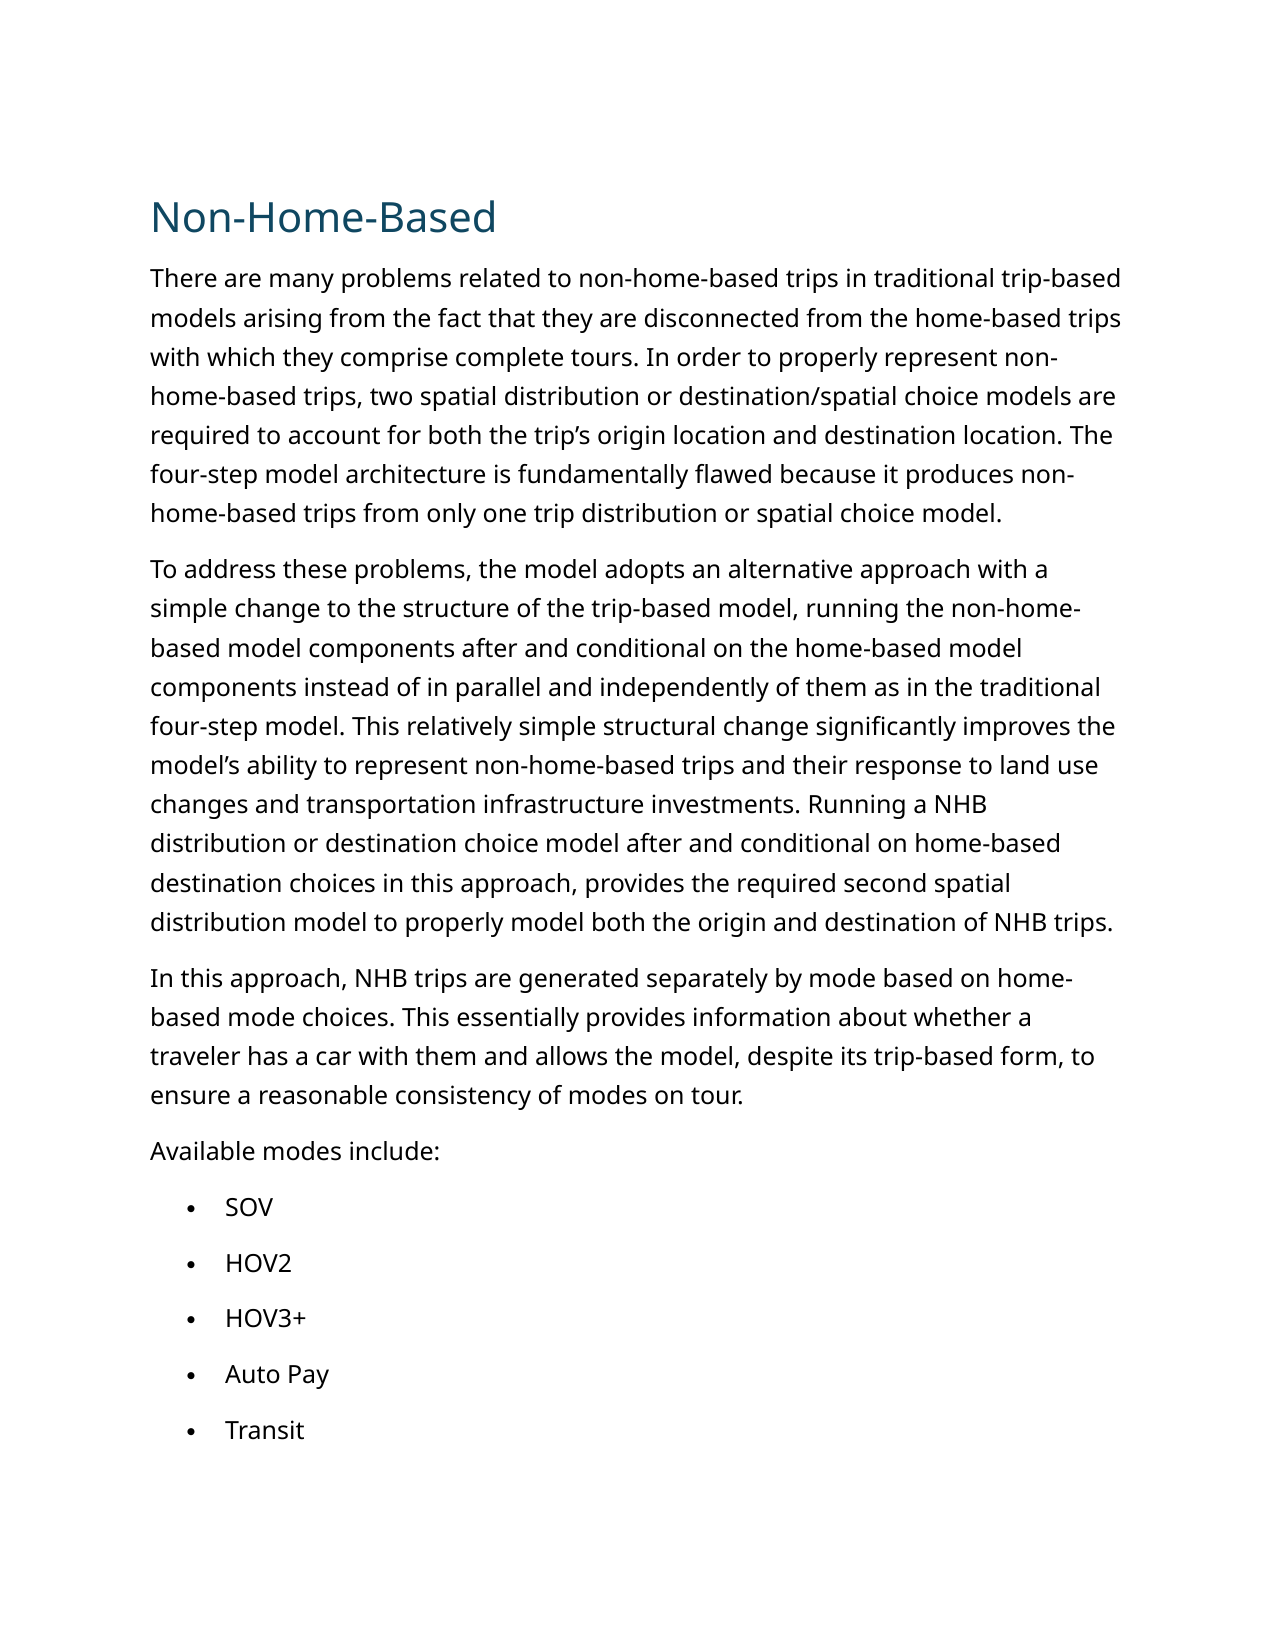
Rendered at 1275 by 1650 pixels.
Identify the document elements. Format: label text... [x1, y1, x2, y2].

text To address these problems, the model adopts an alternative approach with a simple change to the structure of the trip-based model, running the non-home-based model components after and conditional on the home-based model components instead of in parallel and independently of them as in the traditional four-step model. This relatively simple structural change significantly improves the model’s ability to represent non-home-based trips and their response to land use changes and transportation infrastructure investments. Running a NHB distribution or destination choice model after and conditional on home-based destination choices in this approach, provides the required second spatial distribution model to properly model both the origin and destination of NHB trips. [150, 552, 1125, 938]
subtitle Non-Home-Based [150, 187, 1125, 244]
list Auto Pay [187, 1357, 1125, 1391]
text There are many problems related to non-home-based trips in traditional trip-based models arising from the fact that they are disconnected from the home-based trips with which they comprise complete tours. In order to properly represent non-home-based trips, two spatial distribution or destination/spatial choice models are required to account for both the trip’s origin location and destination location. The four-step model architecture is fundamentally flawed because it produces non-home-based trips from only one trip distribution or spatial choice model. [150, 261, 1125, 530]
list Transit [187, 1413, 1125, 1447]
list HOV3+ [187, 1301, 1125, 1335]
text In this approach, NHB trips are generated separately by mode based on home-based mode choices. This essentially provides information about whether a traveler has a car with them and allows the model, despite its trip-based form, to ensure a reasonable consistency of modes on tour. [150, 960, 1125, 1112]
list HOV2 [187, 1245, 1125, 1279]
list SOV [187, 1189, 1125, 1223]
text Available modes include: [150, 1133, 1125, 1168]
